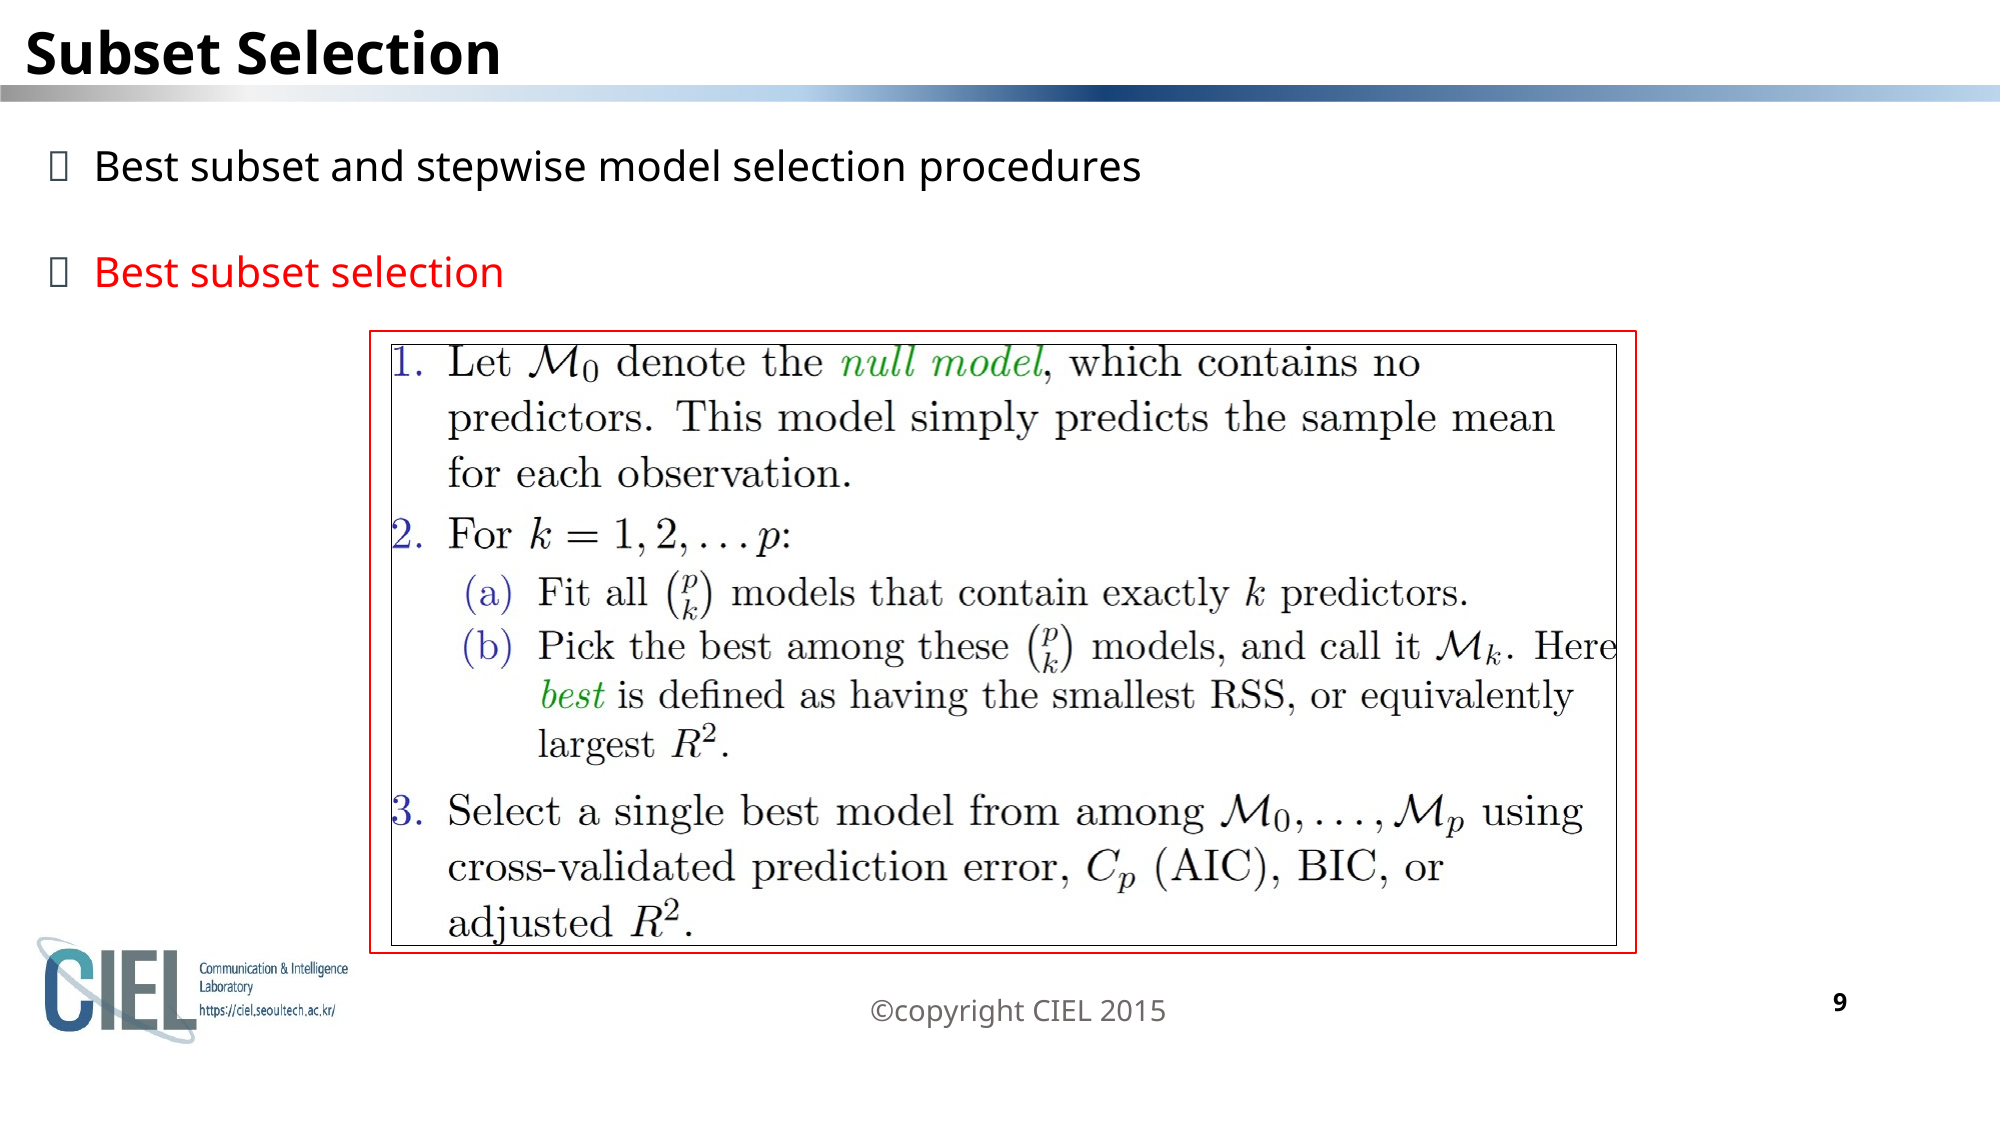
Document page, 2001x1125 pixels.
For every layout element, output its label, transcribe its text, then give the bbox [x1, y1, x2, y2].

picture [392, 345, 1616, 945]
list Best subset and stepwise model selection procedures [46, 136, 1958, 193]
picture [32, 927, 356, 1046]
list Best subset selection [46, 243, 1958, 300]
text ©copyright CIEL 2015 9 [870, 985, 1958, 1030]
picture [0, 85, 2000, 102]
subtitle Subset Selection [25, 0, 1958, 93]
